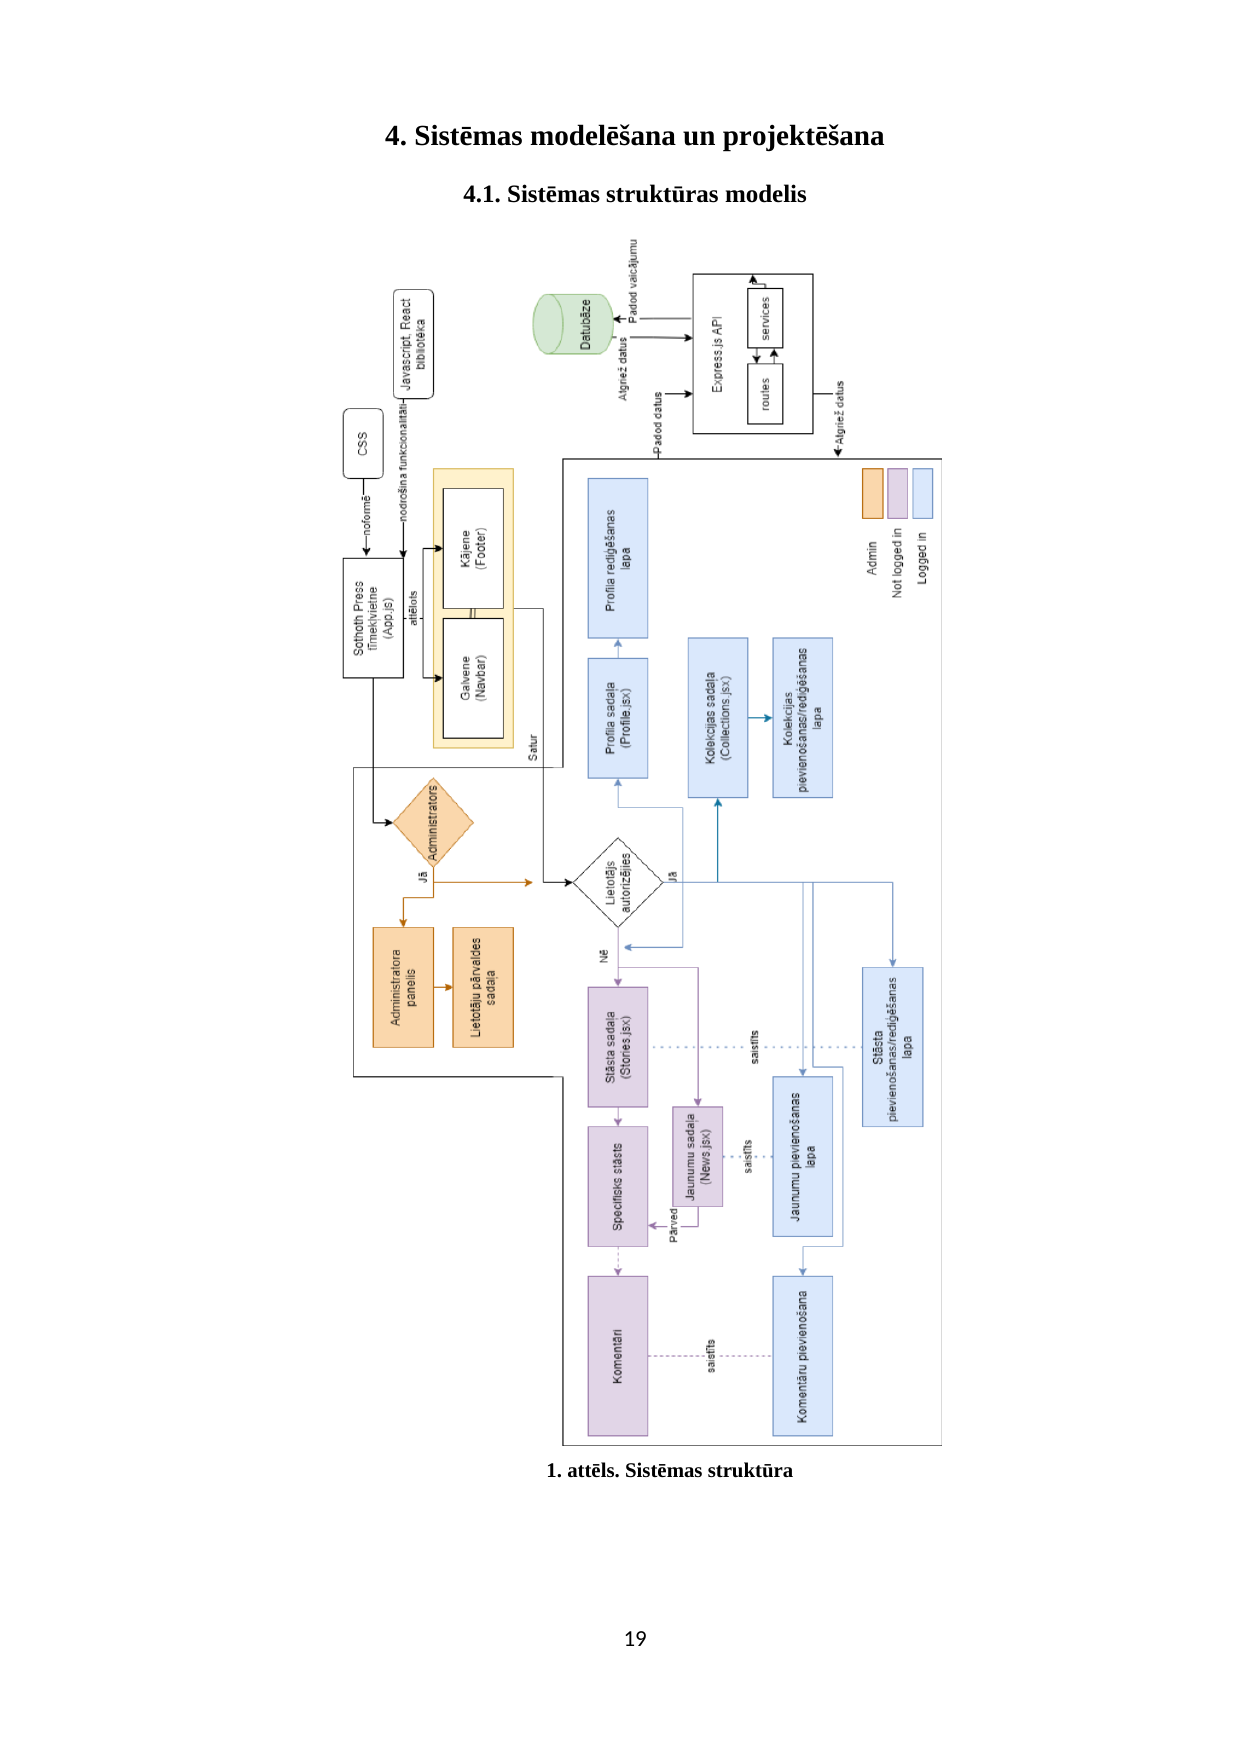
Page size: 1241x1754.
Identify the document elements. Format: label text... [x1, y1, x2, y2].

subtitle 4. Sistēmas modelēšana un projektēšana [148, 118, 1122, 152]
subtitle 4.1. Sistēmas struktūras modelis [148, 179, 1122, 208]
picture [343, 240, 942, 1445]
